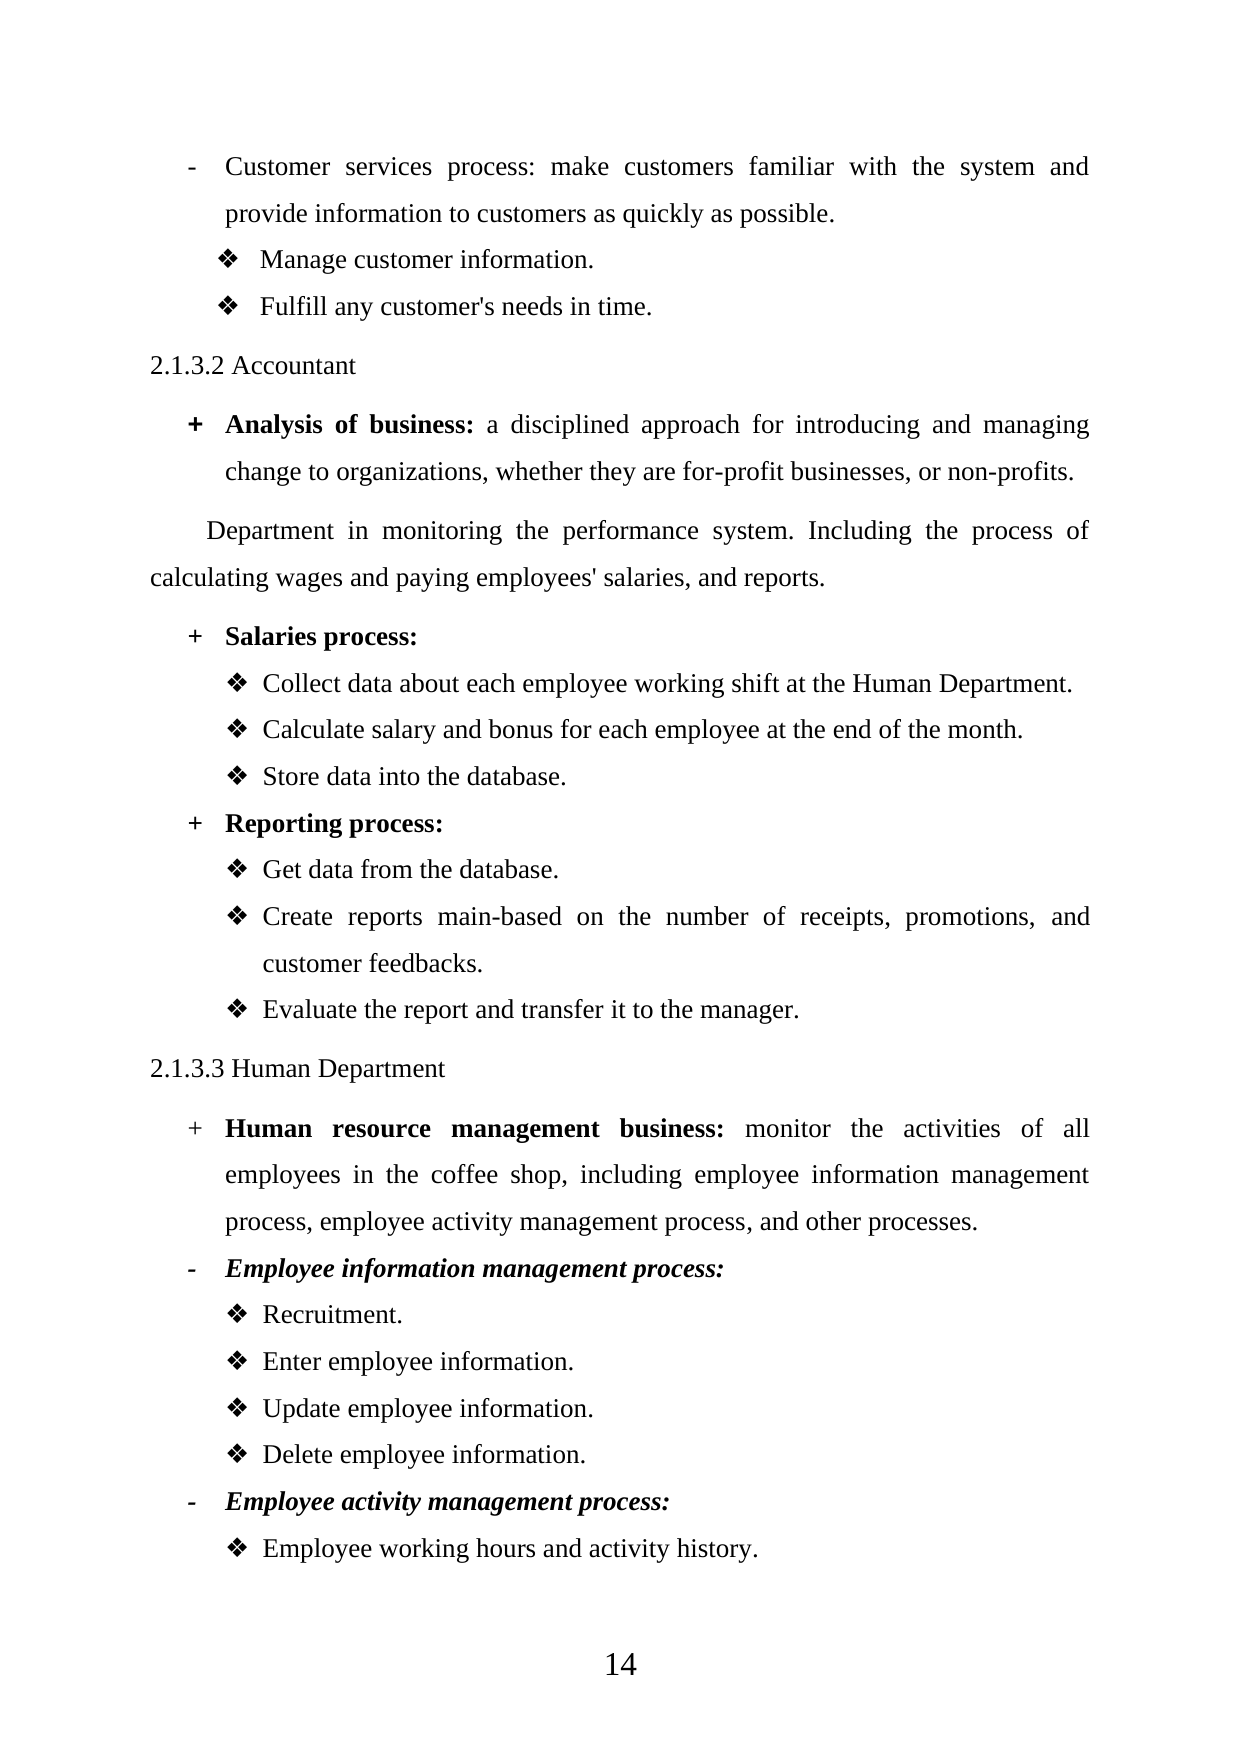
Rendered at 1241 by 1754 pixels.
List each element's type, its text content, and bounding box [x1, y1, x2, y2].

list Analysis of business: a disciplined approach for introducing and managing change to organizations, whether they are for-profit businesses, or non-profits. [187, 408, 1090, 486]
list Enter employee information. [225, 1345, 1090, 1376]
text Department in monitoring the performance system. Including the process of calculating wages and paying employees' salaries, and reports. [150, 514, 1090, 592]
list Employee information management process: [187, 1252, 1090, 1283]
list Store data into the database. [225, 760, 1090, 791]
subtitle 2.1.3.2 Accountant [150, 349, 1090, 380]
list Create reports main-based on the number of receipts, promotions, and customer feedbacks. [225, 900, 1090, 978]
list Update employee information. [225, 1392, 1090, 1423]
list Fulfill any customer's needs in time. [216, 290, 1090, 321]
list Manage customer information. [216, 243, 1090, 274]
list Evaluate the report and transfer it to the manager. [225, 993, 1090, 1024]
list Salaries process: [187, 620, 1090, 651]
list Recruitment. [225, 1298, 1090, 1329]
list Reporting process: [187, 807, 1090, 838]
subtitle 2.1.3.3 Human Department [150, 1053, 1090, 1084]
list Collect data about each employee working shift at the Human Department. [225, 667, 1090, 698]
list Calculate salary and bonus for each employee at the end of the month. [225, 713, 1090, 744]
list Employee activity management process: [187, 1485, 1090, 1516]
list Customer services process: make customers familiar with the system and provide information to customers as quickly as possible. [187, 150, 1090, 228]
list Delete employee information. [225, 1438, 1090, 1469]
list Employee working hours and activity history. [225, 1532, 1090, 1563]
list Human resource management business: monitor the activities of all employees in the coffee shop, including employee information management process, employee activity management process, and other processes. [187, 1112, 1090, 1236]
list Get data from the database. [225, 853, 1090, 884]
